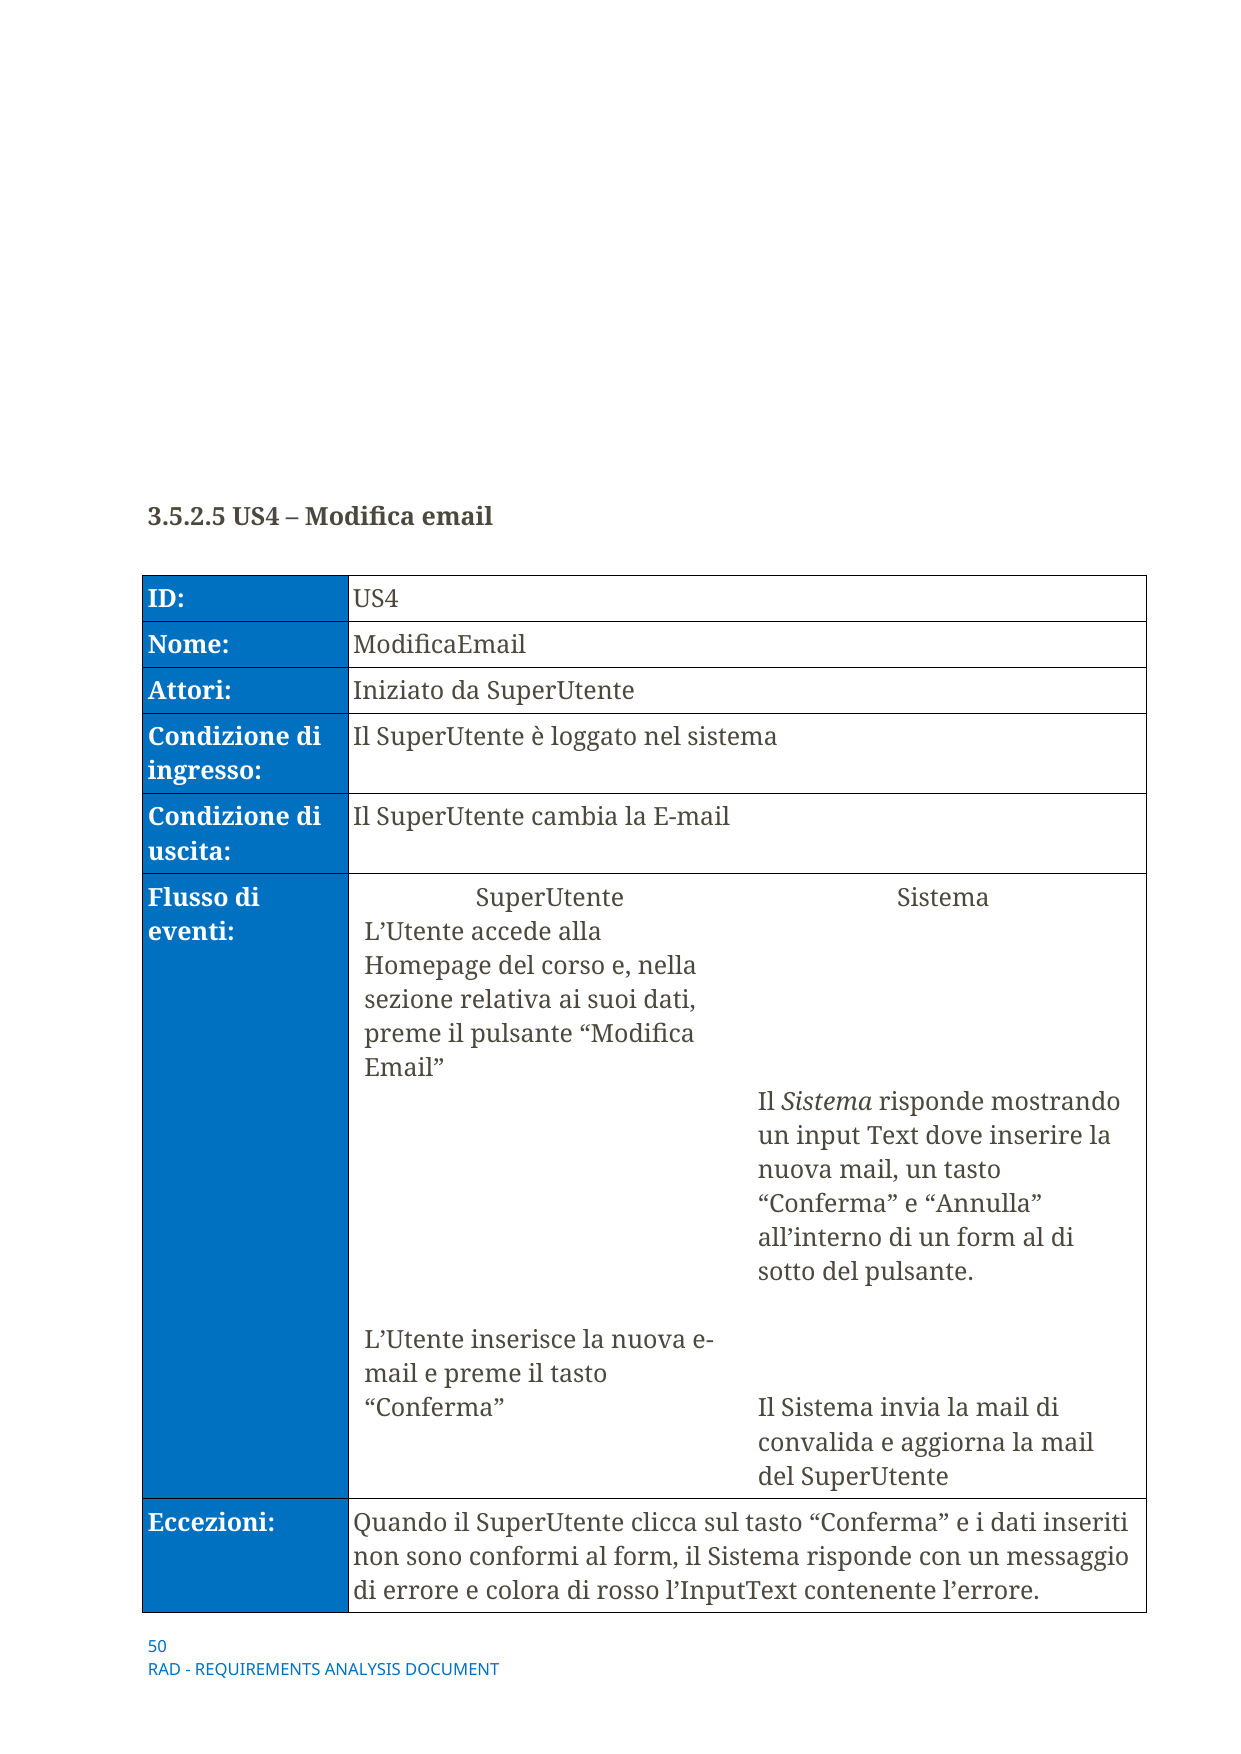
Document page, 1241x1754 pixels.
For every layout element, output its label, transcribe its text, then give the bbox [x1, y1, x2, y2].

table_header US4 [349, 576, 1146, 621]
table_header ID: [143, 576, 348, 621]
table_cell Condizione di ingresso: [143, 714, 348, 793]
table_cell Nome: [143, 622, 348, 667]
table_cell Flusso di eventi: [143, 874, 348, 1498]
table_cell Il SuperUtente cambia la E-mail [349, 794, 1146, 873]
table_cell Condizione di uscita: [143, 794, 348, 873]
table_cell Attori: [143, 668, 348, 713]
table_cell ModificaEmail [349, 622, 1146, 667]
table_cell Il SuperUtente è loggato nel sistema [349, 714, 1146, 793]
table_cell [349, 874, 1146, 1498]
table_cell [349, 1499, 1146, 1612]
text 3.5.2.5 US4 – Modifica email [148, 499, 1092, 533]
table_cell Eccezioni: [143, 1499, 348, 1612]
table_cell Iniziato da SuperUtente [349, 668, 1146, 713]
